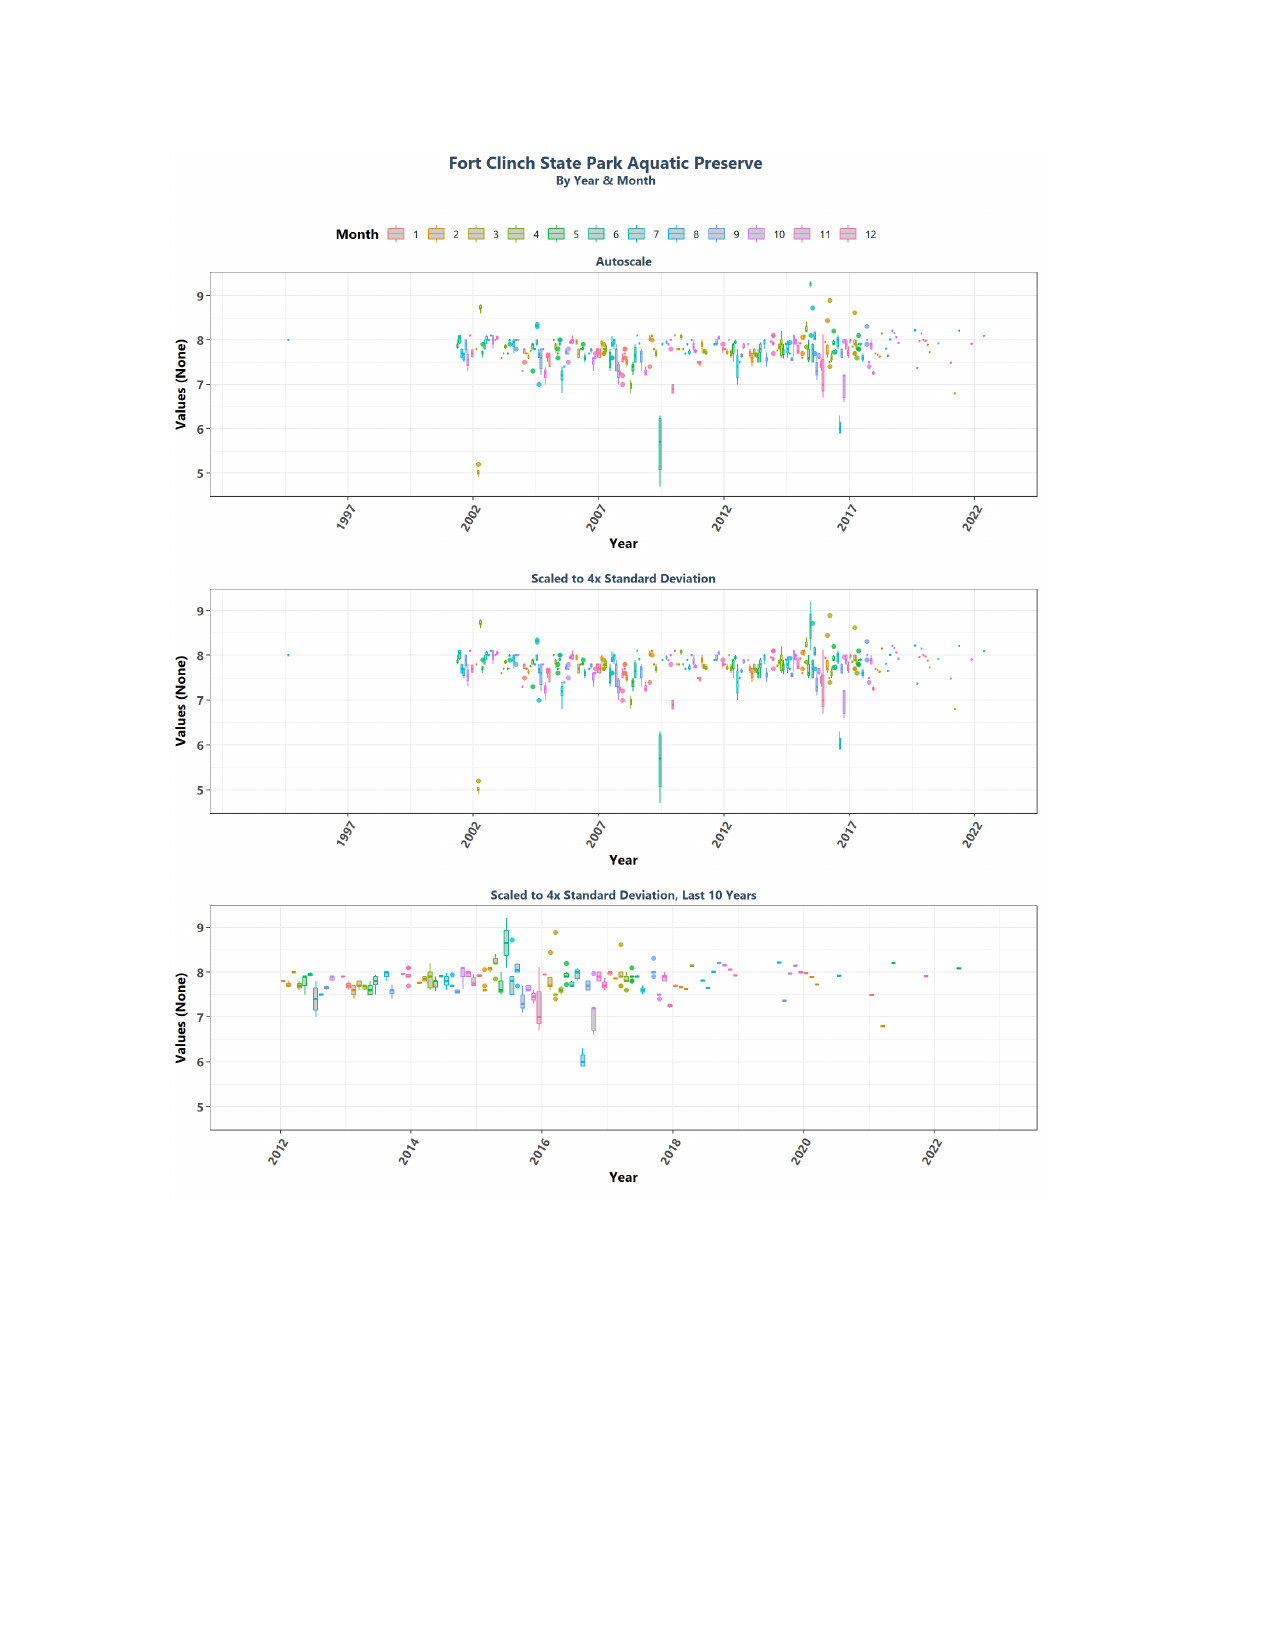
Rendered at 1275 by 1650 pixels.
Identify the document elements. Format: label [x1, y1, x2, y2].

picture [168, 150, 1044, 1200]
